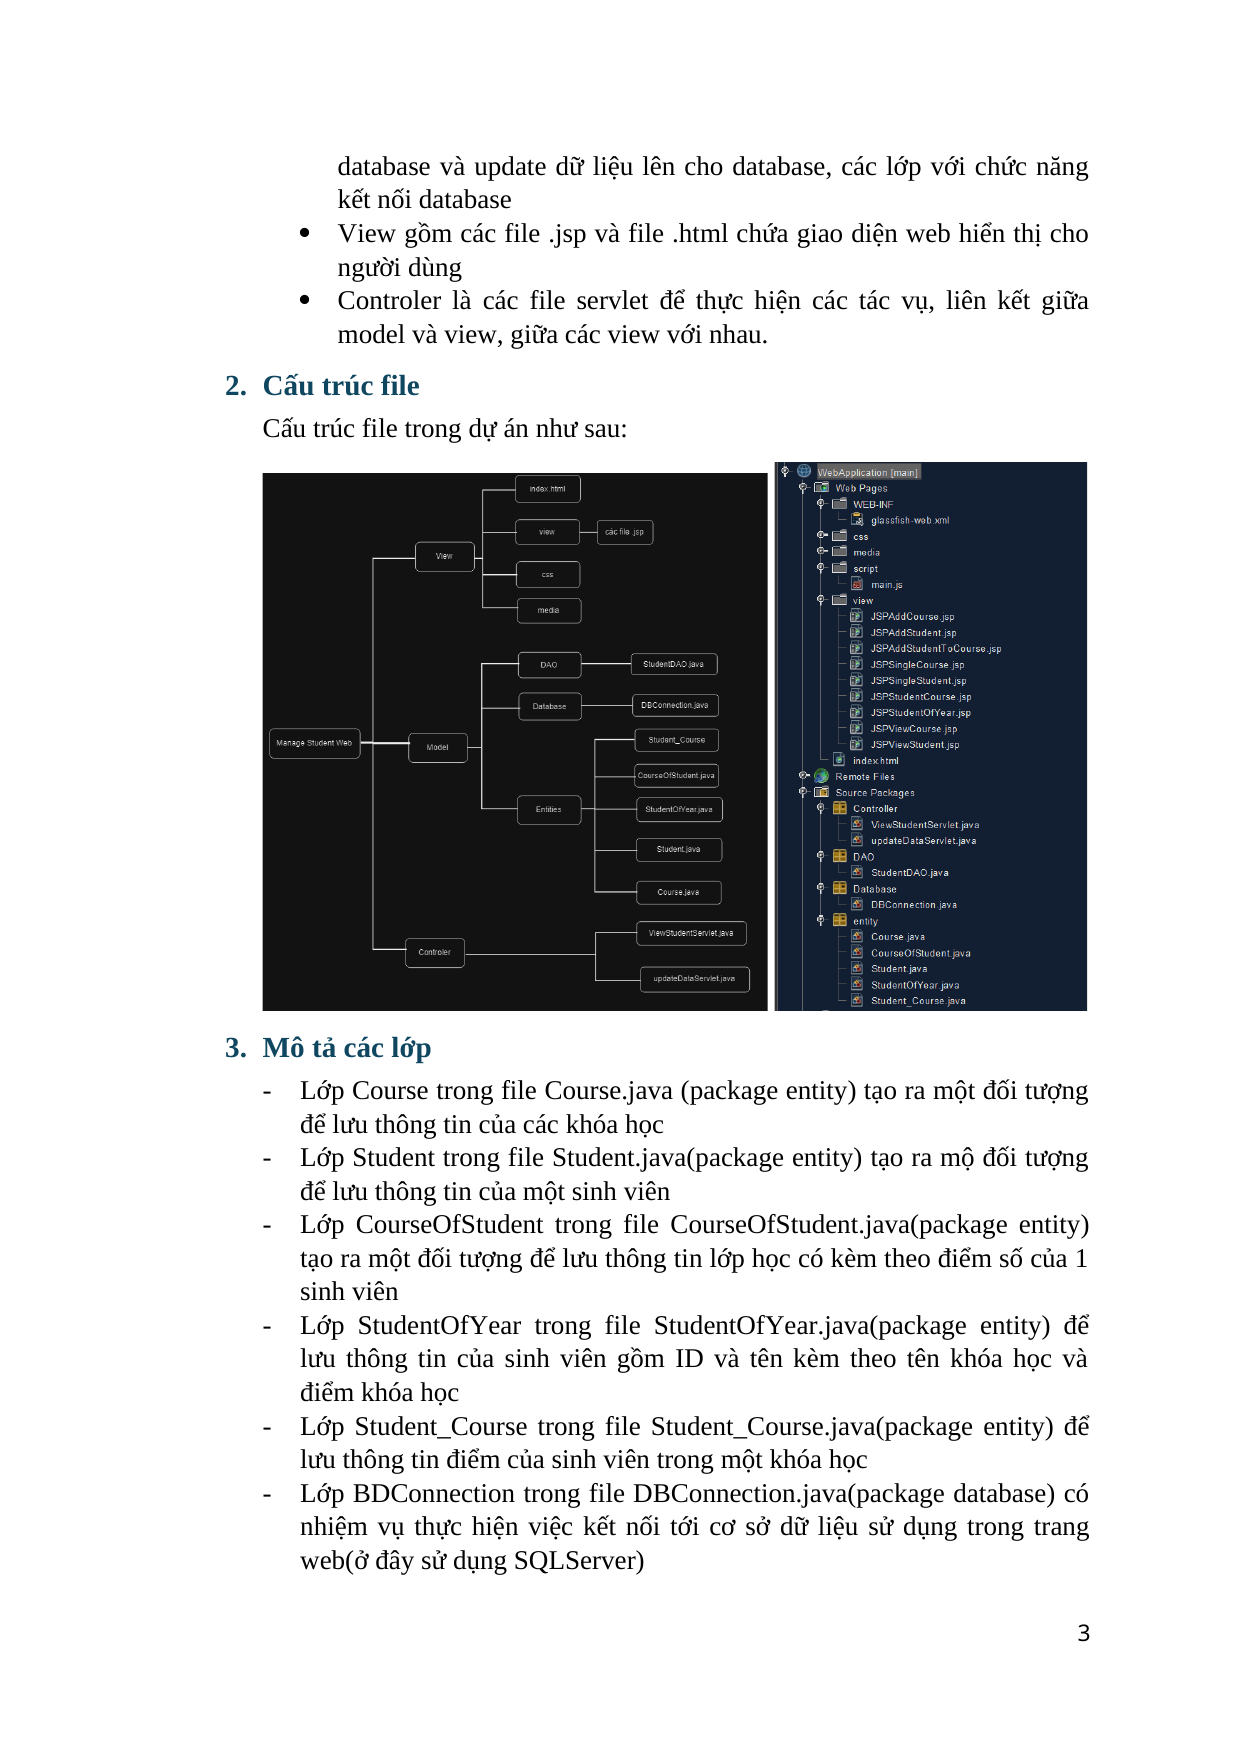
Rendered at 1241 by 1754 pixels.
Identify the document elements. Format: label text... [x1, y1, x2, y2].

list Controler là các file servlet để thực hiện các tác vụ, liên kết giữa model và view, giữa các view với nhau. [300, 284, 1090, 349]
list View gồm các file .jsp và file .html chứa giao diện web hiển thị cho người dùng [300, 217, 1090, 282]
list Lớp BDConnection trong file DBConnection.java(package database) có nhiệm vụ thực hiện việc kết nối tới cơ sở dữ liệu sử dụng trong trang web(ở đây sử dụng SQLServer) [262, 1477, 1090, 1575]
picture [262, 473, 768, 1011]
list Lớp Student trong file Student.java(package entity) tạo ra mộ đối tượng để lưu thông tin của một sinh viên [262, 1141, 1090, 1206]
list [300, 150, 1090, 215]
subtitle Cấu trúc file [225, 368, 1090, 402]
text Cấu trúc file trong dự án như sau: [187, 413, 1090, 444]
subtitle Mô tả các lớp [225, 1030, 1090, 1063]
list Lớp Student_Course trong file Student_Course.java(package entity) để lưu thông tin điểm của sinh viên trong một khóa học [262, 1410, 1090, 1474]
picture [774, 462, 1088, 1011]
list Lớp Course trong file Course.java (package entity) tạo ra một đối tượng để lưu thông tin của các khóa học [262, 1074, 1090, 1139]
list Lớp CourseOfStudent trong file CourseOfStudent.java(package entity) tạo ra một đối tượng để lưu thông tin lớp học có kèm theo điểm số của 1 sinh viên [262, 1208, 1090, 1307]
list Lớp StudentOfYear trong file StudentOfYear.java(package entity) để lưu thông tin của sinh viên gồm ID và tên kèm theo tên khóa học và điểm khóa học [262, 1309, 1090, 1407]
